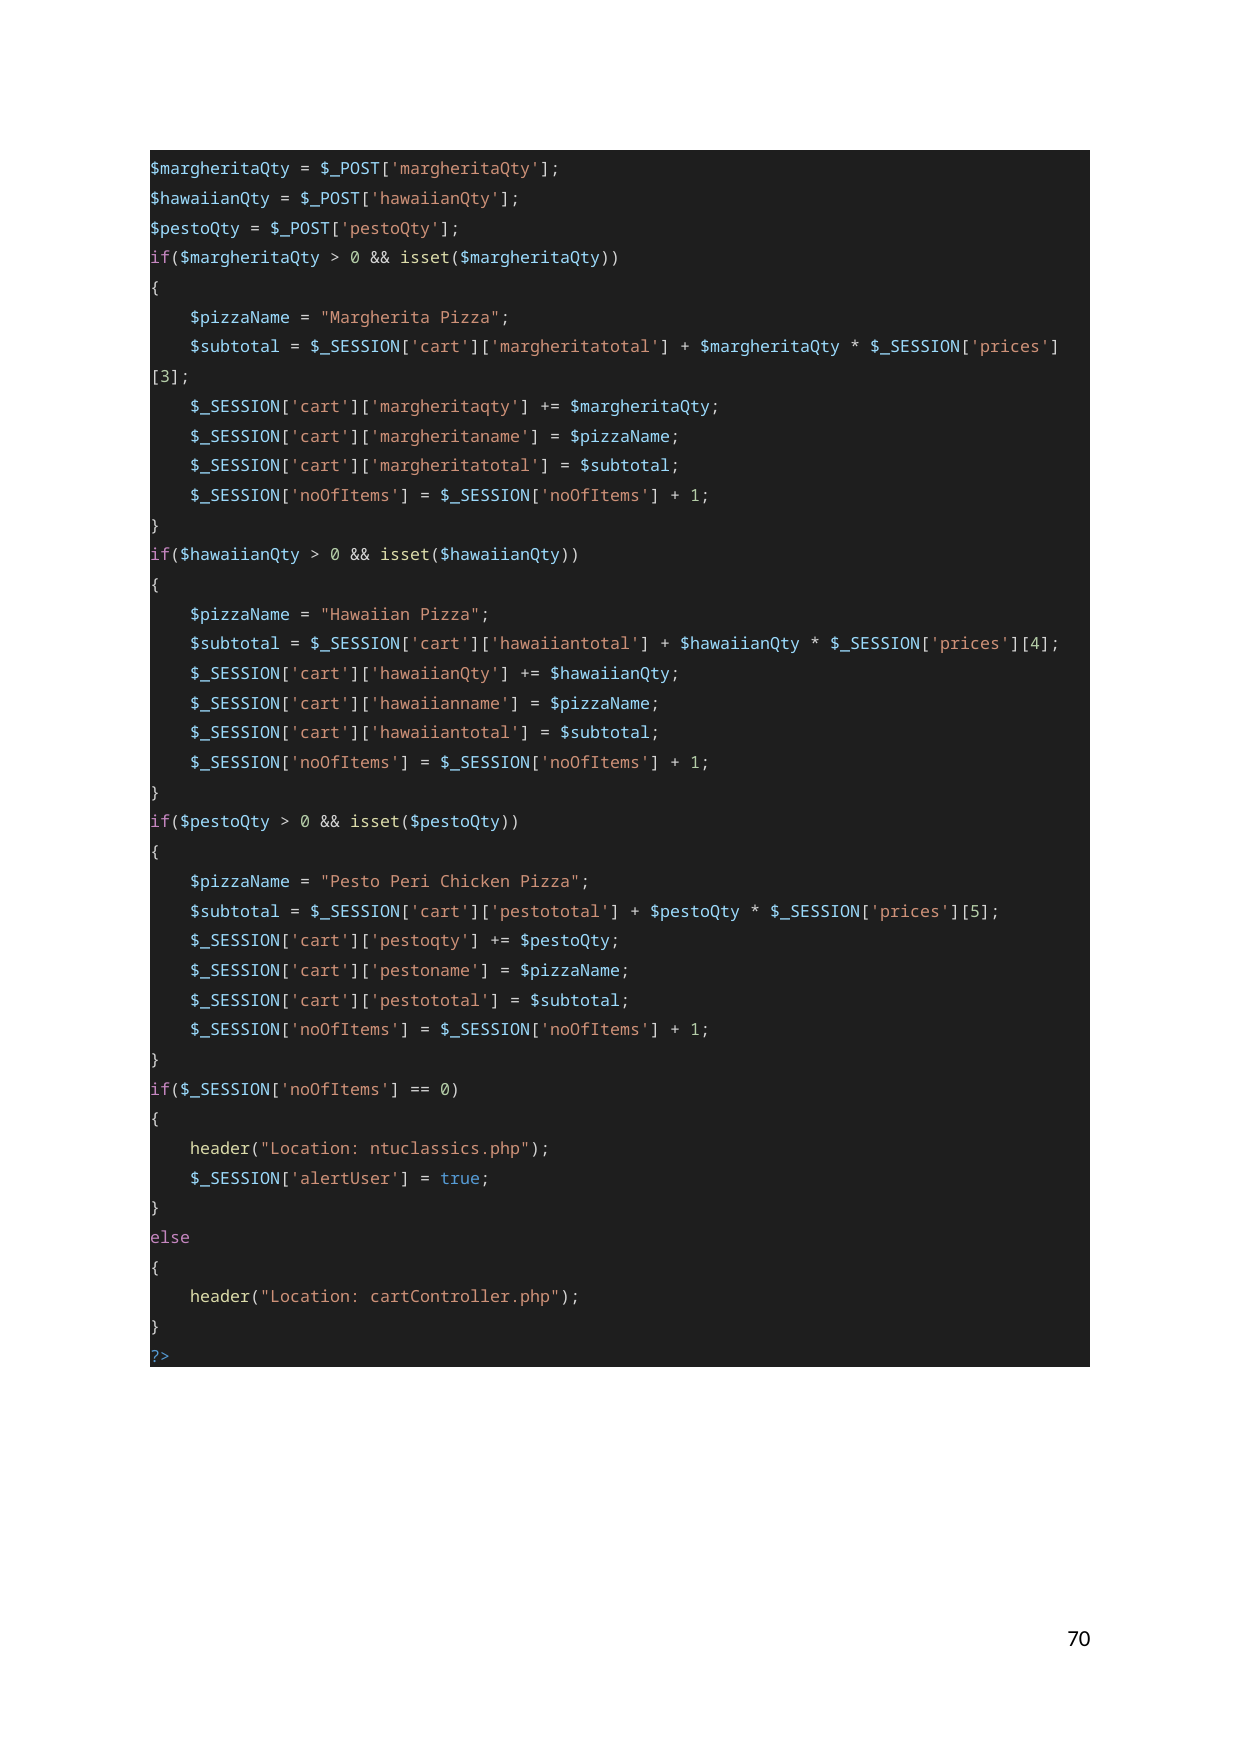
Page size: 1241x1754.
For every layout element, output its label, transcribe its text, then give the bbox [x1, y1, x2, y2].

text $margheritaQty = $_POST['margheritaQty']; [150, 150, 1090, 180]
text if($pestoQty > 0 && isset($pestoQty)) [150, 803, 1090, 833]
text $_SESSION['cart']['hawaiianQty'] += $hawaiianQty; [150, 655, 1090, 684]
text { [150, 833, 1090, 862]
text $pizzaName = "Pesto Peri Chicken Pizza"; [150, 862, 1090, 892]
text $_SESSION['cart']['pestoname'] = $pizzaName; [150, 952, 1090, 981]
text $_SESSION['cart']['pestoqty'] += $pestoQty; [150, 922, 1090, 952]
text else [150, 1219, 1090, 1248]
text } [150, 506, 1090, 536]
text $_SESSION['cart']['margheritaname'] = $pizzaName; [150, 417, 1090, 447]
text $subtotal = $_SESSION['cart']['hawaiiantotal'] + $hawaiianQty * $_SESSION['prices'][4]; [150, 625, 1090, 655]
text $subtotal = $_SESSION['cart']['margheritatotal'] + $margheritaQty * $_SESSION['prices'][3]; [150, 328, 1090, 387]
text $_SESSION['cart']['pestototal'] = $subtotal; [150, 981, 1090, 1011]
text { [150, 1248, 1090, 1278]
text $pizzaName = "Margherita Pizza"; [150, 298, 1090, 328]
text $_SESSION['noOfItems'] = $_SESSION['noOfItems'] + 1; [150, 477, 1090, 506]
text header("Location: ntuclassics.php"); [150, 1130, 1090, 1159]
text ?> [150, 1337, 1090, 1367]
text $_SESSION['cart']['margheritaqty'] += $margheritaQty; [150, 387, 1090, 417]
text $_SESSION['cart']['margheritatotal'] = $subtotal; [150, 447, 1090, 477]
text $pizzaName = "Hawaiian Pizza"; [150, 595, 1090, 625]
text $_SESSION['cart']['hawaiianname'] = $pizzaName; [150, 684, 1090, 714]
text } [150, 1189, 1090, 1219]
text if($_SESSION['noOfItems'] == 0) [150, 1070, 1090, 1100]
text } [150, 1308, 1090, 1337]
text { [150, 566, 1090, 595]
text { [150, 1100, 1090, 1130]
text { [150, 269, 1090, 298]
text header("Location: cartController.php"); [150, 1278, 1090, 1308]
text if($margheritaQty > 0 && isset($margheritaQty)) [150, 239, 1090, 269]
text } [150, 1041, 1090, 1070]
text $_SESSION['cart']['hawaiiantotal'] = $subtotal; [150, 714, 1090, 744]
text } [150, 773, 1090, 803]
text $_SESSION['alertUser'] = true; [150, 1159, 1090, 1189]
text if($hawaiianQty > 0 && isset($hawaiianQty)) [150, 536, 1090, 566]
text $hawaiianQty = $_POST['hawaiianQty']; [150, 180, 1090, 209]
text $_SESSION['noOfItems'] = $_SESSION['noOfItems'] + 1; [150, 1011, 1090, 1041]
text $subtotal = $_SESSION['cart']['pestototal'] + $pestoQty * $_SESSION['prices'][5]; [150, 892, 1090, 922]
text $_SESSION['noOfItems'] = $_SESSION['noOfItems'] + 1; [150, 744, 1090, 773]
text $pestoQty = $_POST['pestoQty']; [150, 209, 1090, 239]
